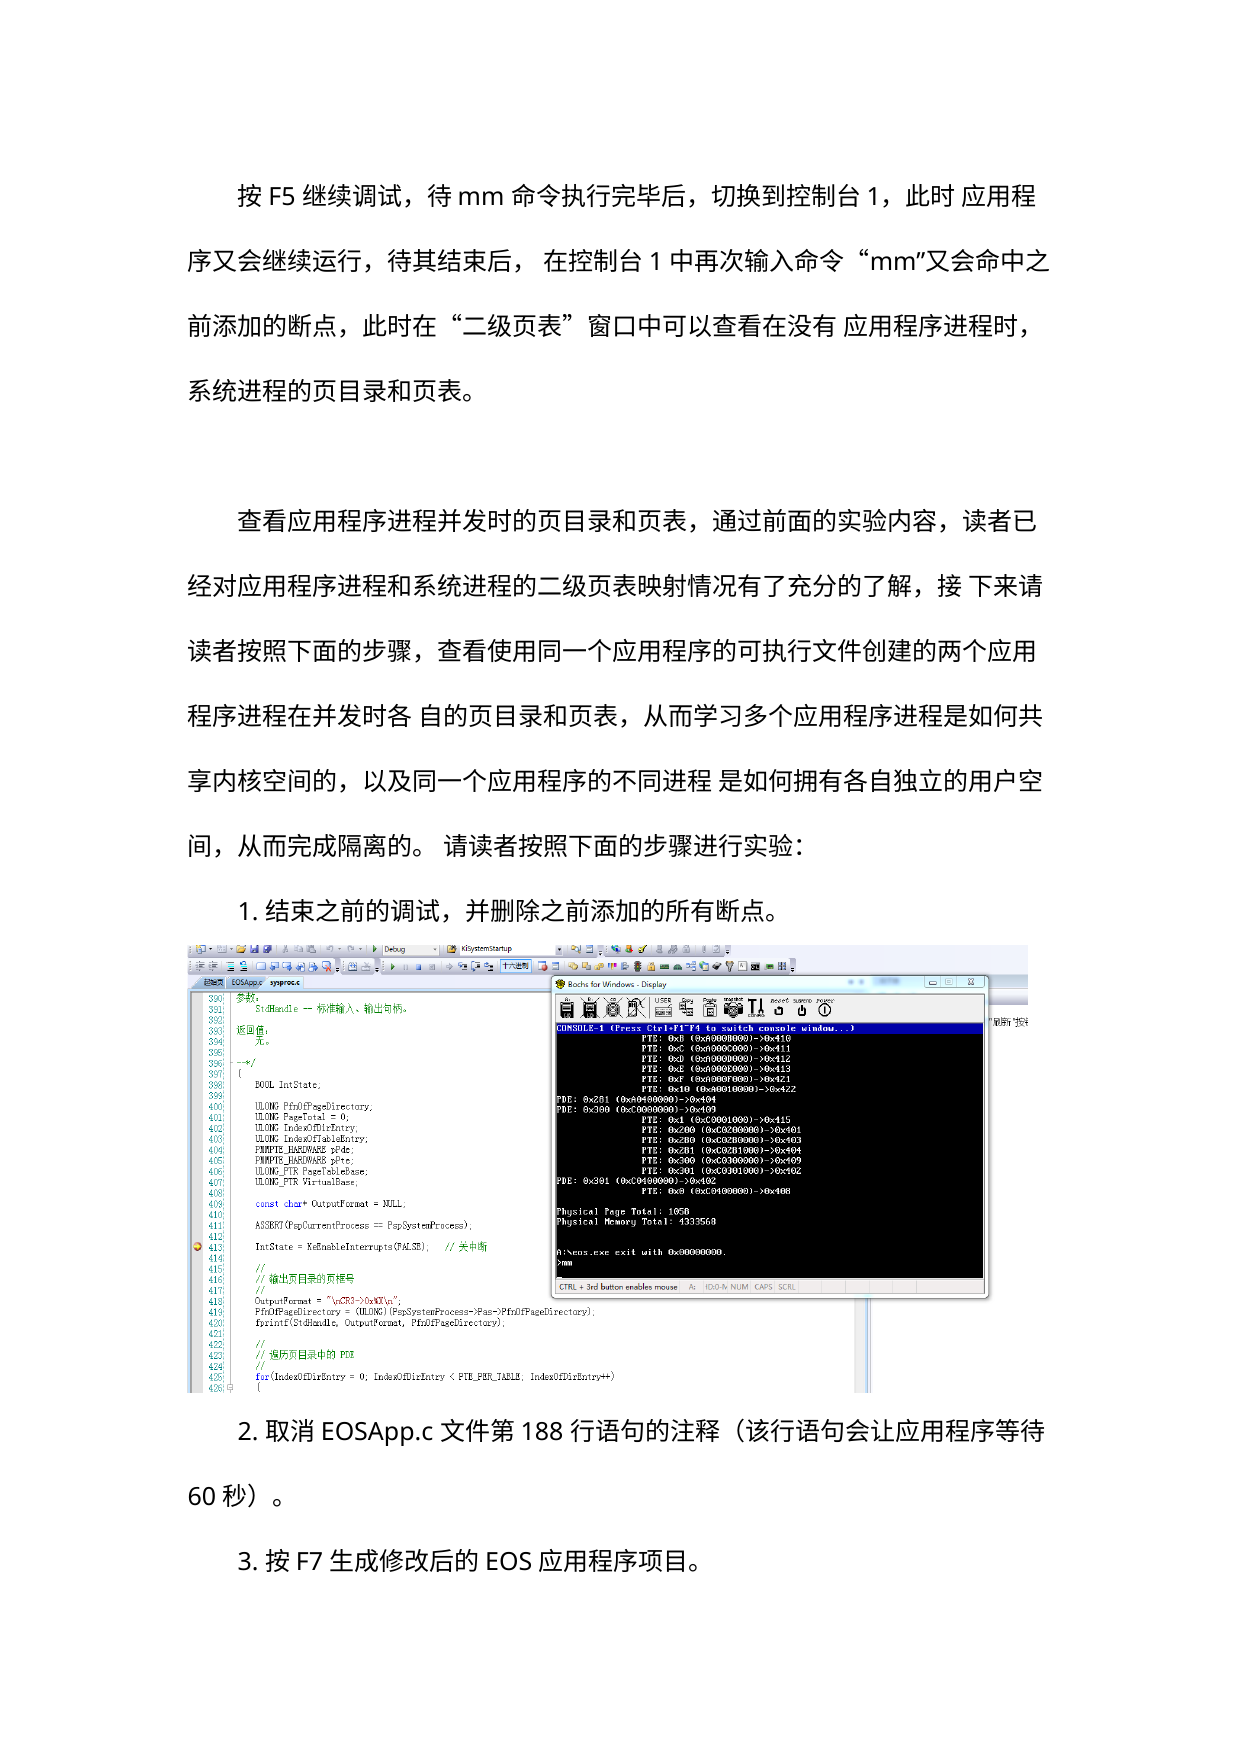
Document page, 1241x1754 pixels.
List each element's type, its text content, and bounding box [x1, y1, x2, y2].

text 查看应用程序进程并发时的页目录和页表，通过前面的实验内容，读者已经对应用程序进程和系统进程的二级页表映射情况有了充分的了解，接 下来请读者按照下面的步骤，查看使用同一个应用程序的可执行文件创建的两个应用程序进程在并发时各 自的页目录和页表，从而学习多个应用程序进程是如何共享内核空间的，以及同一个应用程序的不同进程 是如何拥有各自独立的用户空间，从而完成隔离的。 请读者按照下面的步骤进行实验： [187, 487, 1053, 877]
text 1. 结束之前的调试，并删除之前添加的所有断点。 [187, 877, 1053, 942]
picture [187, 945, 1028, 1393]
text 按 F5 继续调试，待 mm 命令执行完毕后，切换到控制台 1，此时 应用程序又会继续运行，待其结束后， 在控制台 1 中再次输入命令“mm”又会命中之前添加的断点，此时在“二级页表”窗口中可以查看在没有 应用程序进程时，系统进程的页目录和页表。 [187, 162, 1053, 422]
text 3. 按 F7 生成修改后的 EOS 应用程序项目。 [187, 1527, 1053, 1592]
